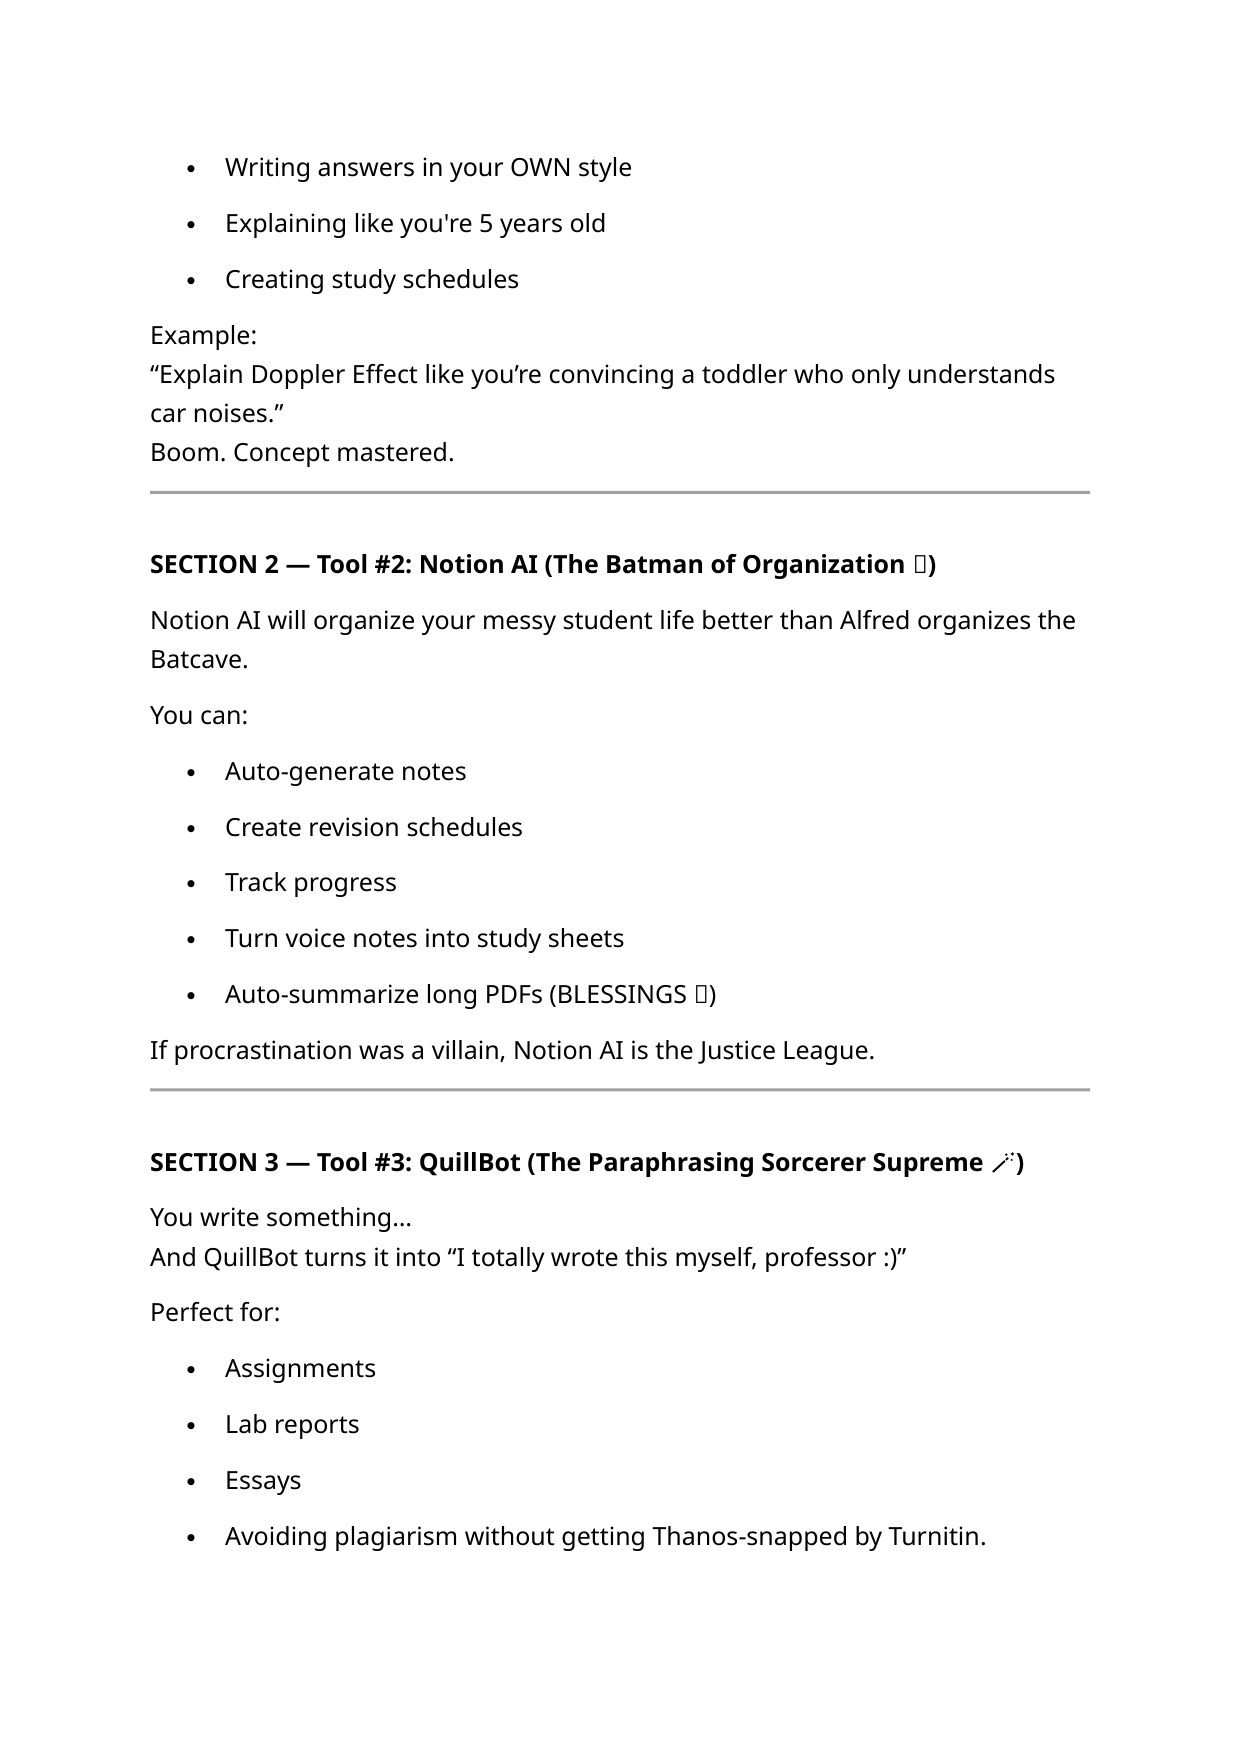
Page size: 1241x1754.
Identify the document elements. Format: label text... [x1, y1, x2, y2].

text You can: [150, 697, 1090, 732]
list Avoiding plagiarism without getting Thanos-snapped by Turnitin. [187, 1518, 1090, 1552]
list Create revision schedules [187, 809, 1090, 843]
text If procrastination was a villain, Notion AI is the Justice League. [150, 1032, 1090, 1067]
list Creating study schedules [187, 262, 1090, 296]
text Example: “Explain Doppler Effect like you’re convincing a toddler who only understands car noises.” Boom. Concept mastered. [150, 317, 1090, 469]
list Essays [187, 1462, 1090, 1497]
text You write something… And QuillBot turns it into “I totally wrote this myself, professor :)” [150, 1200, 1090, 1273]
list Lab reports [187, 1407, 1090, 1441]
list Track progress [187, 865, 1090, 899]
list Auto-summarize long PDFs (BLESSINGS 🙏) [187, 977, 1090, 1011]
text Perfect for: [150, 1295, 1090, 1329]
list Turn voice notes into study sheets [187, 921, 1090, 955]
text SECTION 2 — Tool #2: Notion AI (The Batman of Organization 🦇) [150, 547, 1090, 581]
list Explaining like you're 5 years old [187, 206, 1090, 240]
text SECTION 3 — Tool #3: QuillBot (The Paraphrasing Sorcerer Supreme 🪄) [150, 1144, 1090, 1178]
list Writing answers in your OWN style [187, 150, 1090, 184]
list Auto-generate notes [187, 753, 1090, 787]
text Notion AI will organize your messy student life better than Alfred organizes the Batcave. [150, 602, 1090, 676]
list Assignments [187, 1351, 1090, 1385]
